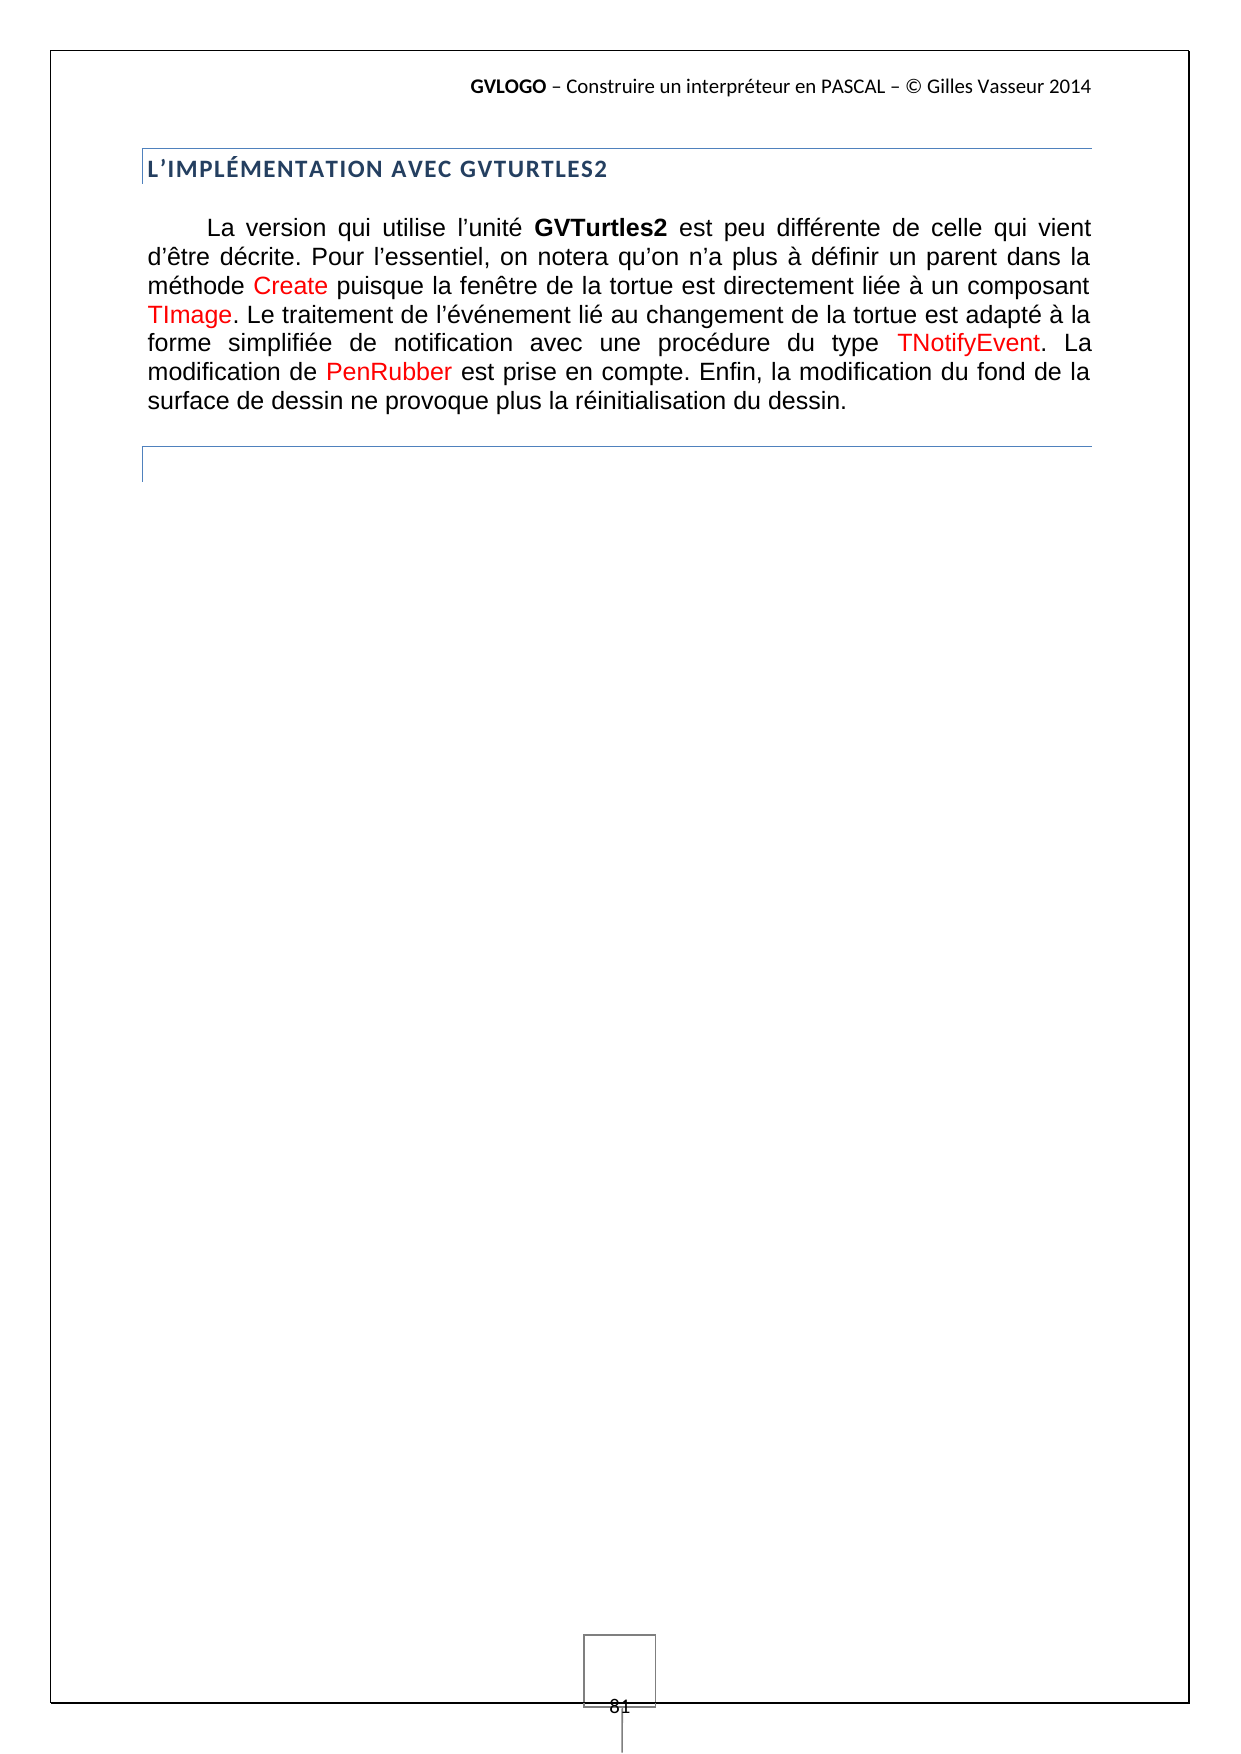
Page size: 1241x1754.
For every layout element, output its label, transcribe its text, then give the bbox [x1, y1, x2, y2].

text La version qui utilise l’unité GVTurtles2 est peu différente de celle qui vient d’être décrite. Pour l’essentiel, on notera qu’on n’a plus à définir un parent dans la méthode Create puisque la fenêtre de la tortue est directement liée à un composant TImage. Le traitement de l’événement lié au changement de la tortue est adapté à la forme simplifiée de notification avec une procédure du type TNotifyEvent. La modification de PenRubber est prise en compte. Enfin, la modification du fond de la surface de dessin ne provoque plus la réinitialisation du dessin. [147, 213, 1092, 414]
subtitle L’implémentation avec GVTurtles2 [143, 149, 1092, 184]
